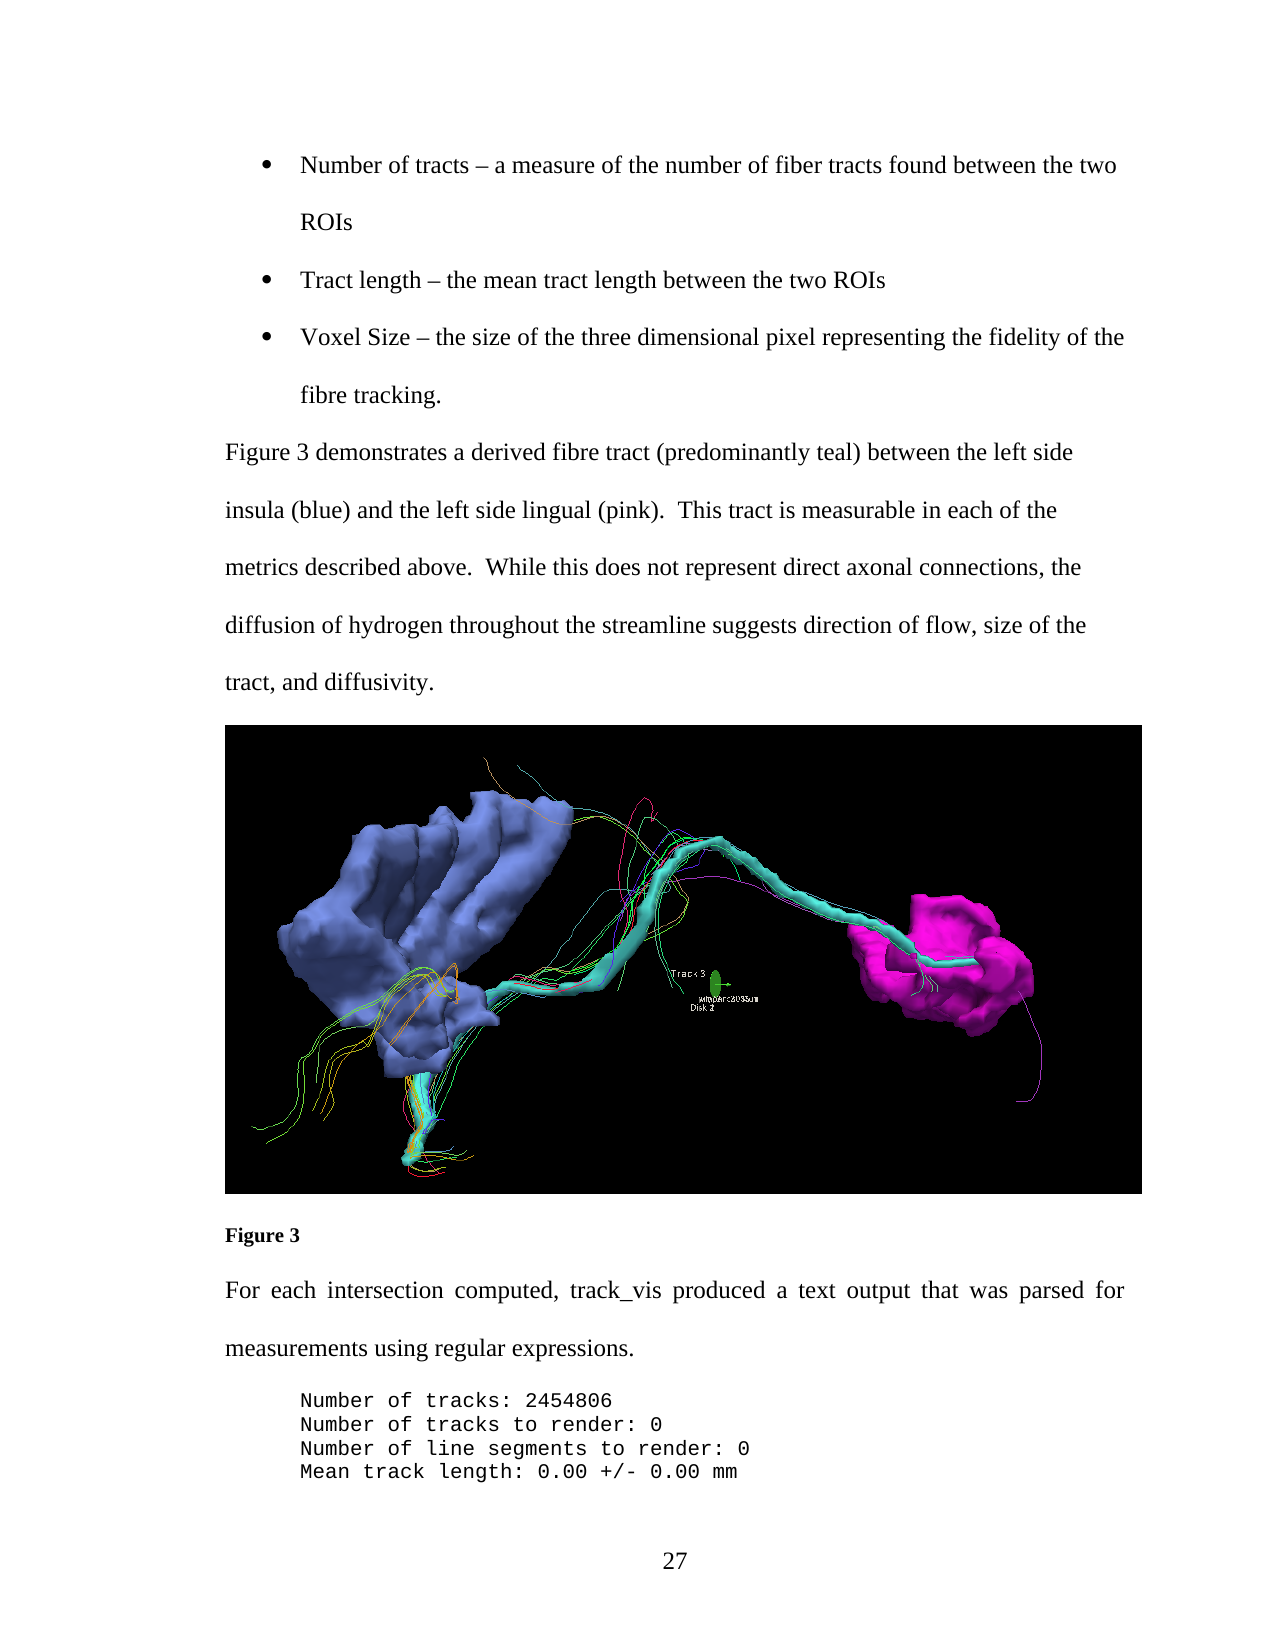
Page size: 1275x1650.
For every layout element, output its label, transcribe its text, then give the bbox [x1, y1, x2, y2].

text Number of tracks to render: 0 [300, 1414, 1125, 1438]
text For each intersection computed, track_vis produced a text output that was parsed for measurements using regular expressions. [225, 1275, 1125, 1362]
text Mean track length: 0.00 +/- 0.00 mm [300, 1461, 1125, 1485]
picture [225, 725, 1142, 1194]
text Number of line segments to render: 0 [300, 1438, 1125, 1461]
list Tract length – the mean tract length between the two ROIs [262, 265, 1125, 294]
text Figure 3 demonstrates a derived fibre tract (predominantly teal) between the left side insula (blue) and the left side lingual (pink). This tract is measurable in each of the metrics described above. While this does not represent direct axonal connections, the diffusion of hydrogen throughout the streamline suggests direction of flow, size of the tract, and diffusivity. [225, 437, 1125, 696]
list Number of tracts – a measure of the number of fiber tracts found between the two ROIs [262, 150, 1125, 236]
list Voxel Size – the size of the three dimensional pixel representing the fidelity of the fibre tracking. [262, 322, 1125, 409]
text Number of tracks: 2454806 [300, 1390, 1125, 1414]
